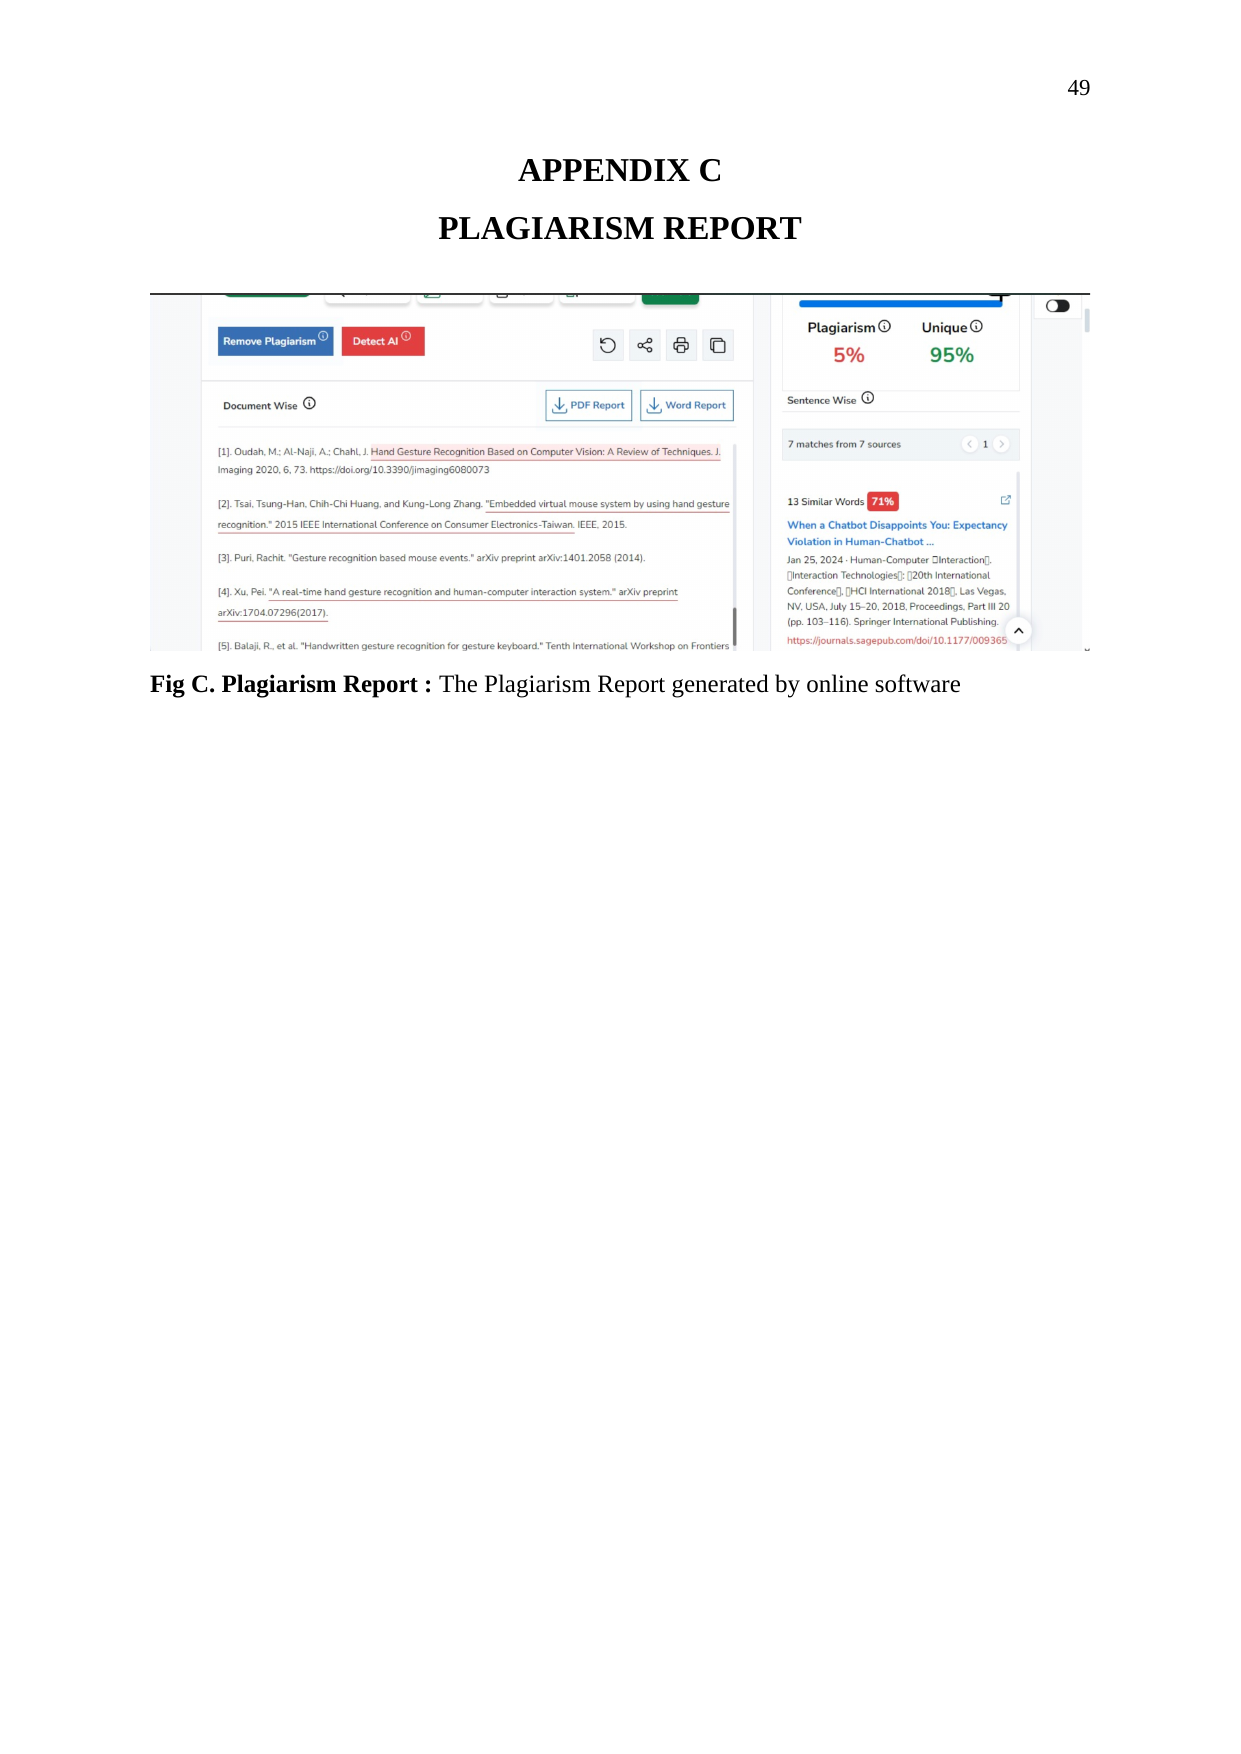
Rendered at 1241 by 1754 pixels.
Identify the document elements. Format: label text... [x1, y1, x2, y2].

text Fig C. Plagiarism Report : The Plagiarism Report generated by online software [150, 669, 1090, 698]
text PLAGIARISM REPORT [150, 208, 1090, 275]
picture [150, 293, 1091, 651]
text APPENDIX C [150, 150, 1090, 188]
